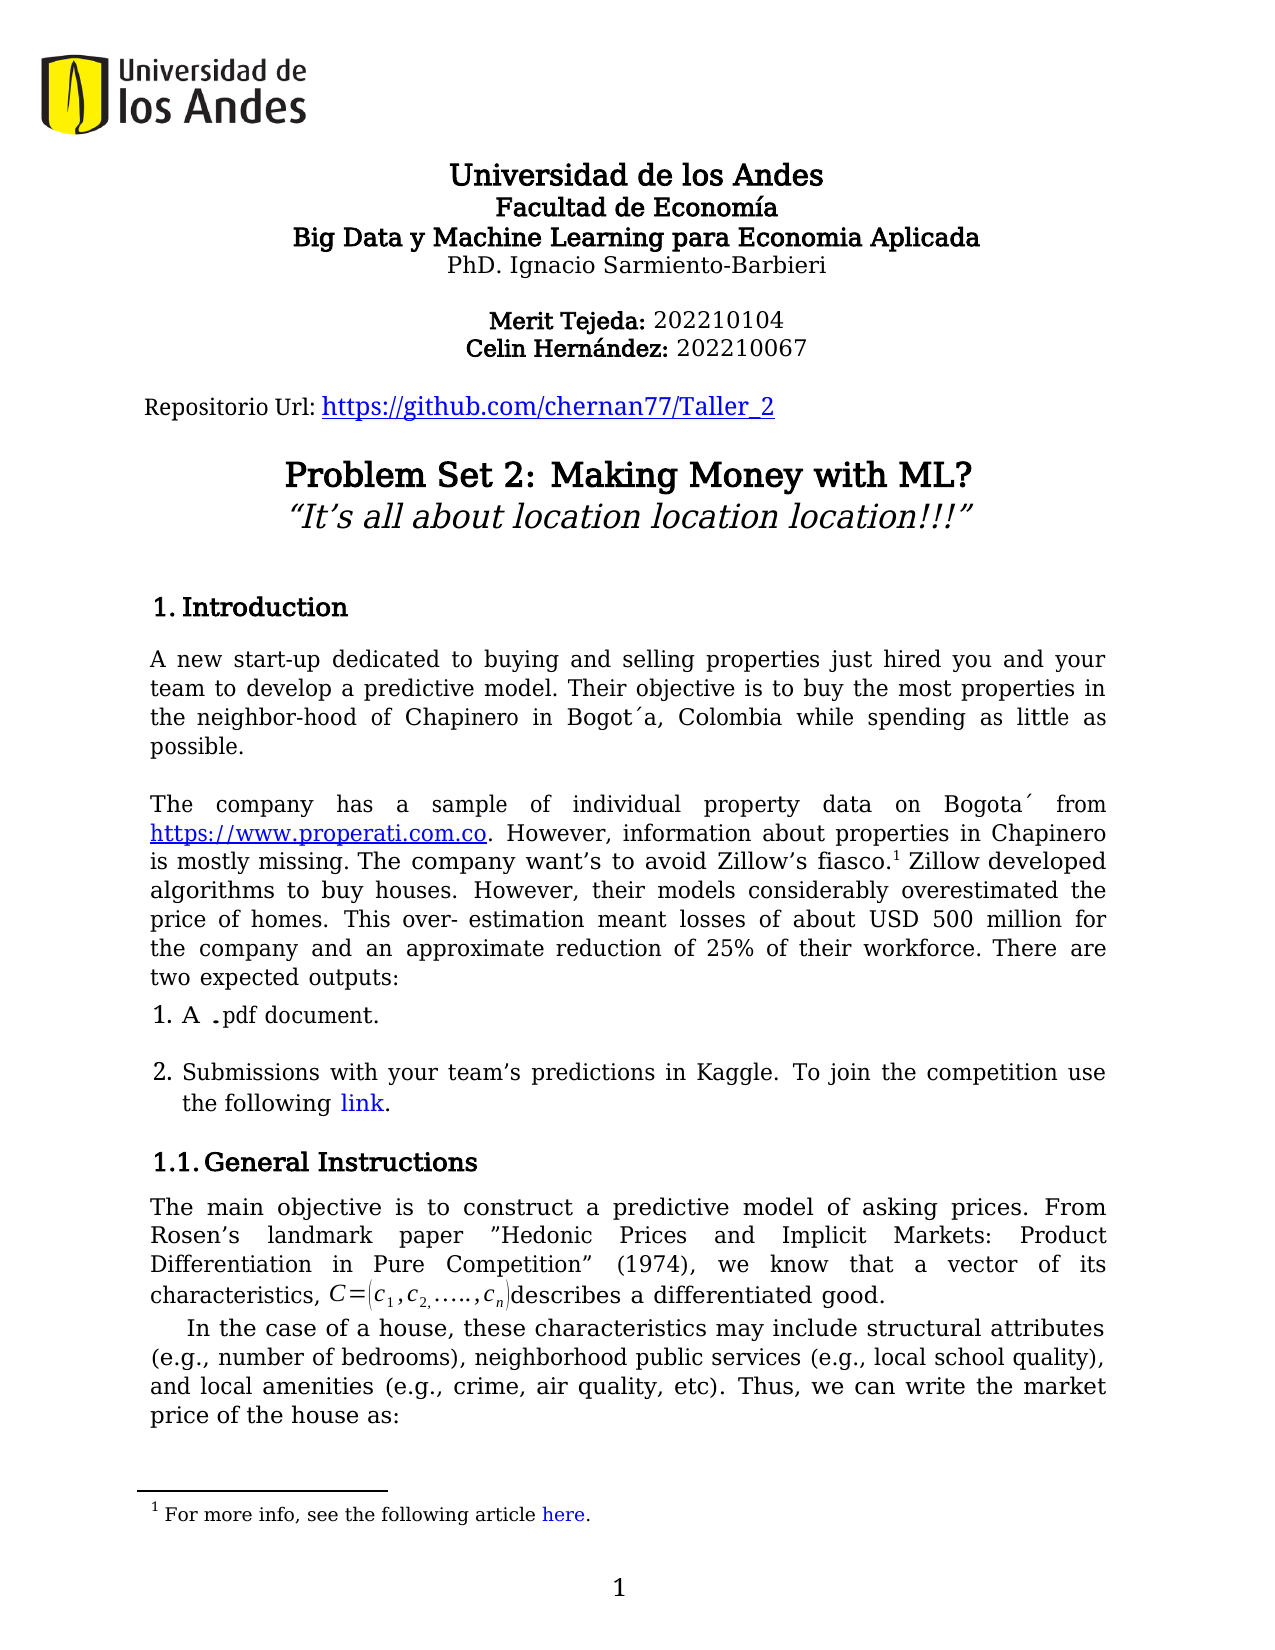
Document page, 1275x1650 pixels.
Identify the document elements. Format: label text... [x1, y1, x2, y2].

picture [13, 6, 336, 191]
text Celin Hernández: 202210067 [137, 334, 1135, 361]
text A new start-up dedicated to buying and selling properties just hired you and your team to develop a predictive model. Their objective is to buy the most properties in the neighbor-hood of Chapinero in Bogot´a, Colombia while spending as little as possible. [150, 645, 1106, 759]
text Big Data y Machine Learning para Economia Aplicada [137, 221, 1135, 251]
text Facultad de Economía [137, 191, 1135, 221]
list Submissions with your team’s predictions in Kaggle. To join the competition use the following link. [152, 1053, 1106, 1116]
title Problem Set 2: Making Money with ML? [269, 453, 987, 493]
text Universidad de los Andes [336, 156, 1135, 191]
text The main objective is to construct a predictive model of asking prices. From Rosen’s landmark paper ”Hedonic Prices and Implicit Markets: Product Differentiation in Pure Competition” (1974), we know that a vector of its characteristics, describes a differentiated good. [150, 1193, 1107, 1312]
text Repositorio Url: https://github.com/chernan77/Taller_2 [137, 389, 1135, 423]
text “It’s all about location location location!!!” [229, 496, 1028, 536]
subtitle Introduction [152, 591, 1135, 621]
text Merit Tejeda: 202210104 [137, 306, 1135, 334]
subtitle General Instructions [152, 1146, 1135, 1176]
text In the case of a house, these characteristics may include structural attributes (e.g., number of bedrooms), neighborhood public services (e.g., local school quality), and local amenities (e.g., crime, air quality, etc). Thus, we can write the market price of the house as: [150, 1314, 1106, 1428]
list A .pdf document. [152, 997, 1135, 1031]
text The company has a sample of individual property data on Bogota´ from https://www.properati.com.co. However, information about properties in Chapinero is mostly missing. The company want’s to avoid Zillow’s fiasco. Zillow developed algorithms to buy houses. However, their models considerably overestimated the price of homes. This over- estimation meant losses of about USD 500 million for the company and an approximate reduction of 25% of their workforce. There are two expected outputs: [150, 789, 1106, 990]
text PhD. Ignacio Sarmiento-Barbieri [137, 251, 1135, 279]
